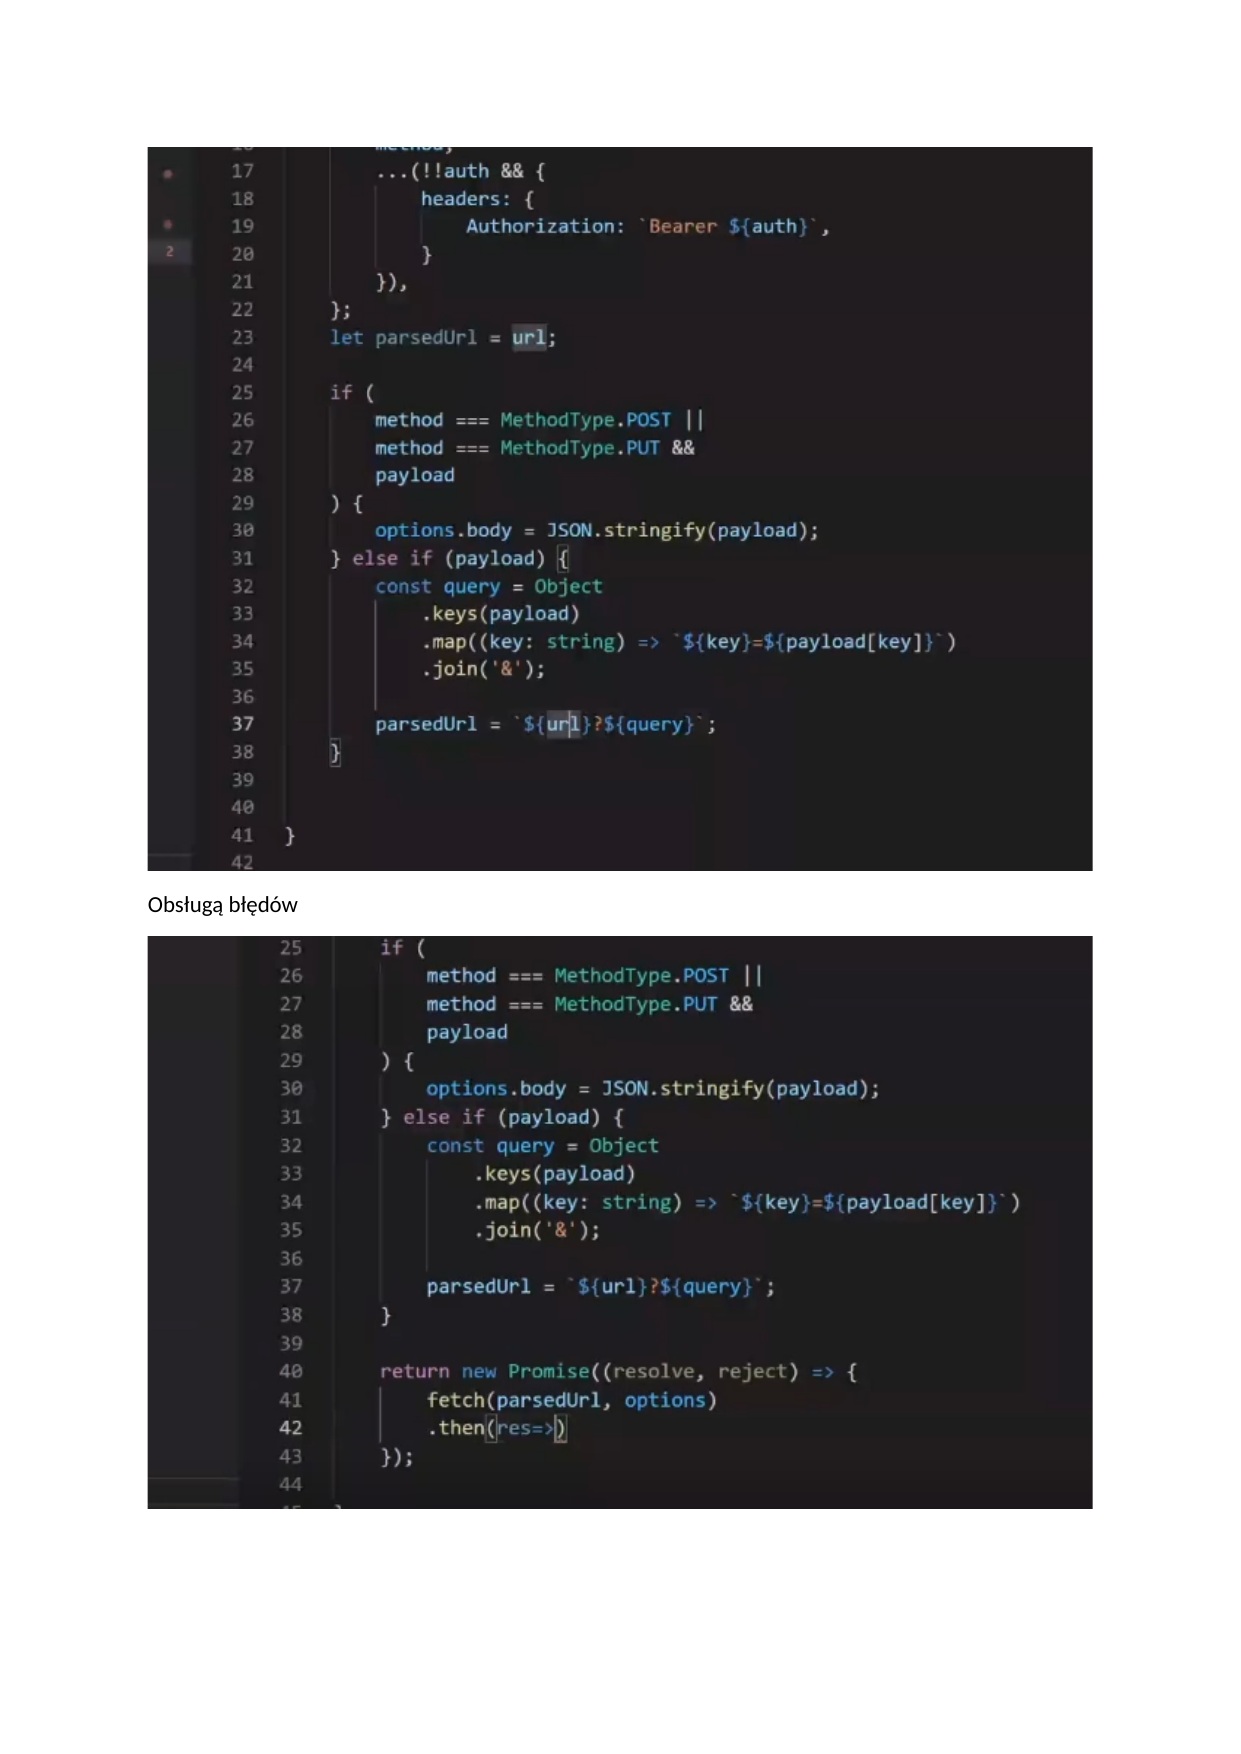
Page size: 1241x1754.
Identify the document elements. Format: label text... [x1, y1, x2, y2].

picture [147, 147, 1093, 871]
picture [147, 936, 1093, 1509]
text Obsługą błędów [148, 890, 1093, 918]
